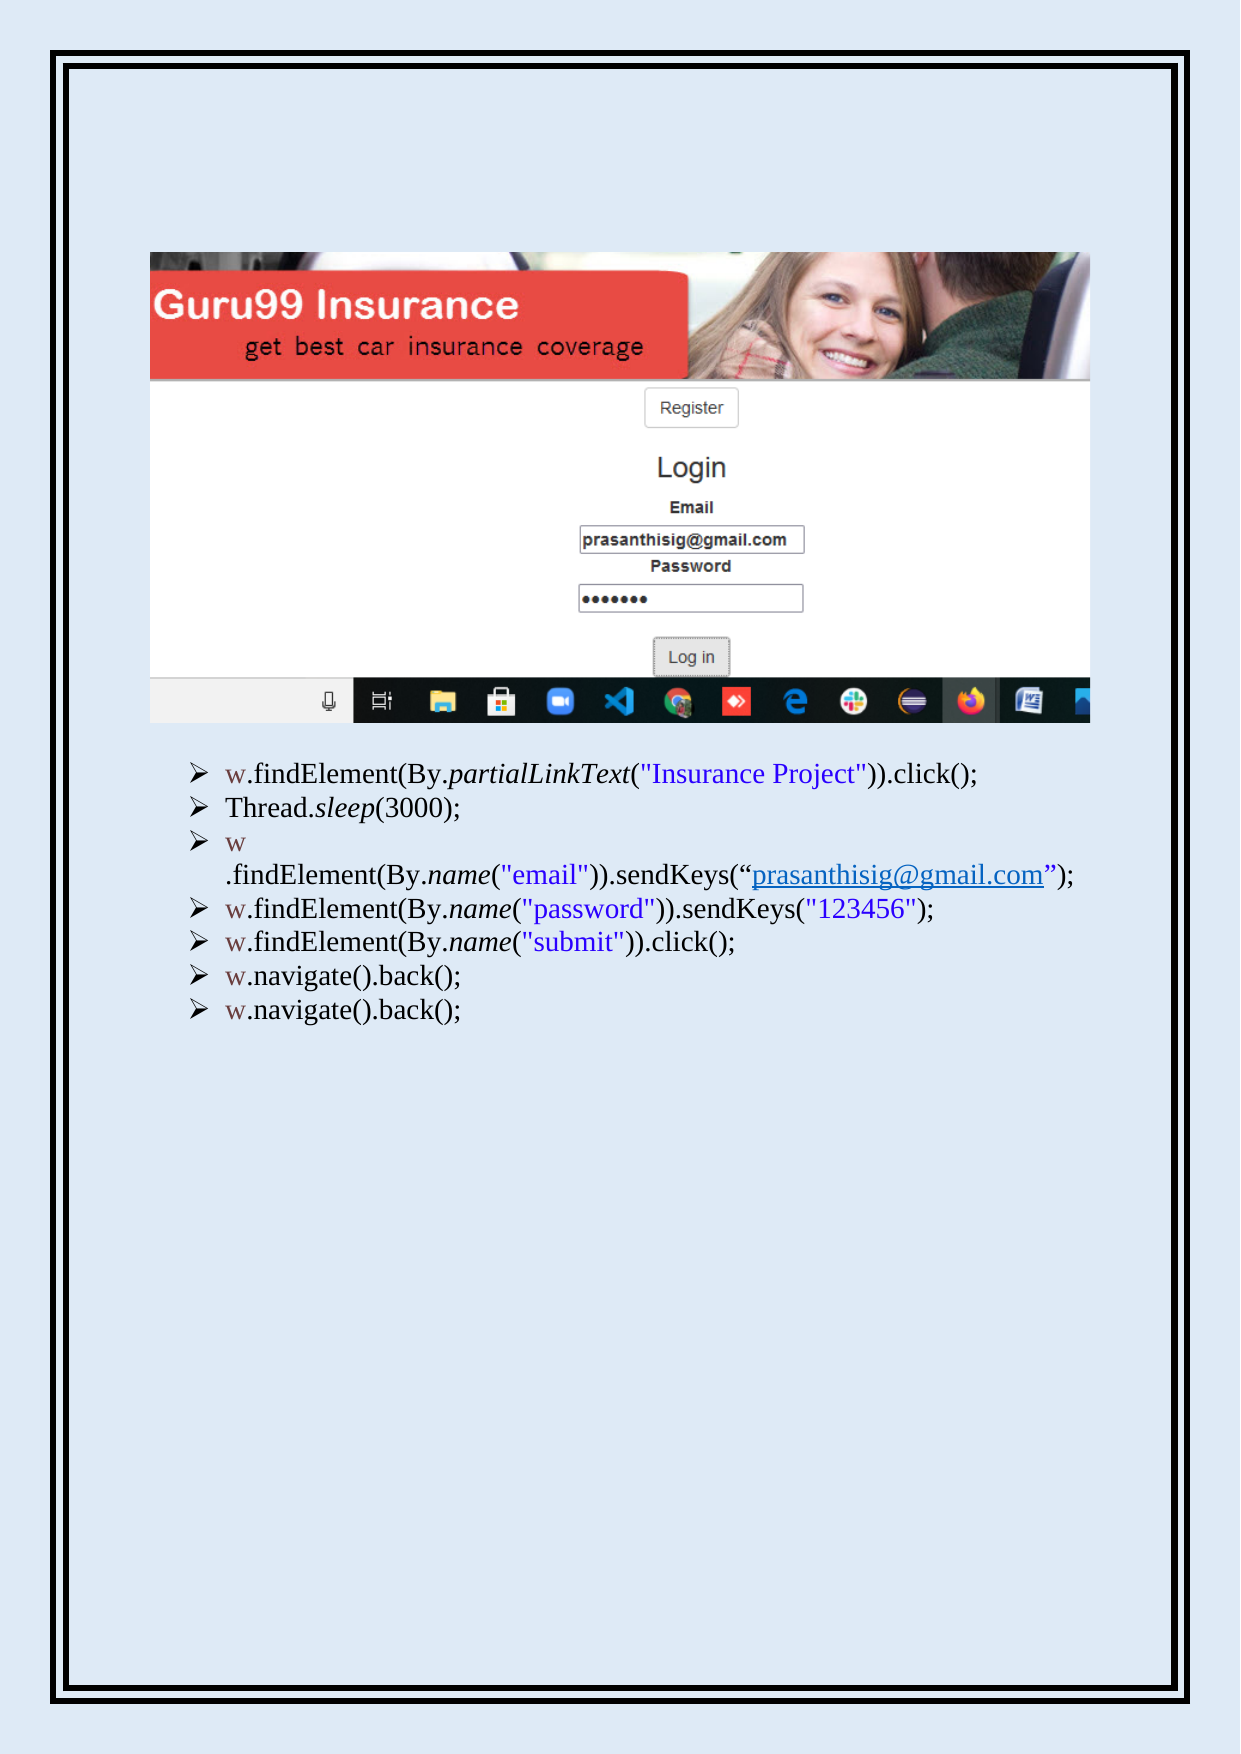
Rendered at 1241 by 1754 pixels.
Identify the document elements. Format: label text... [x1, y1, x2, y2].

list w.findElement(By.name("email")).sendKeys(“prasanthisig@gmail.com”); [187, 824, 1090, 891]
list w.findElement(By.name("submit")).click(); [187, 924, 1090, 958]
picture [150, 252, 1091, 723]
list w.findElement(By.partialLinkText("Insurance Project")).click(); [187, 756, 1090, 790]
list w.navigate().back(); [187, 992, 1090, 1025]
list w.findElement(By.name("password")).sendKeys("123456"); [187, 891, 1090, 924]
list Thread.sleep(3000); [187, 790, 1090, 824]
list w.navigate().back(); [187, 958, 1090, 992]
